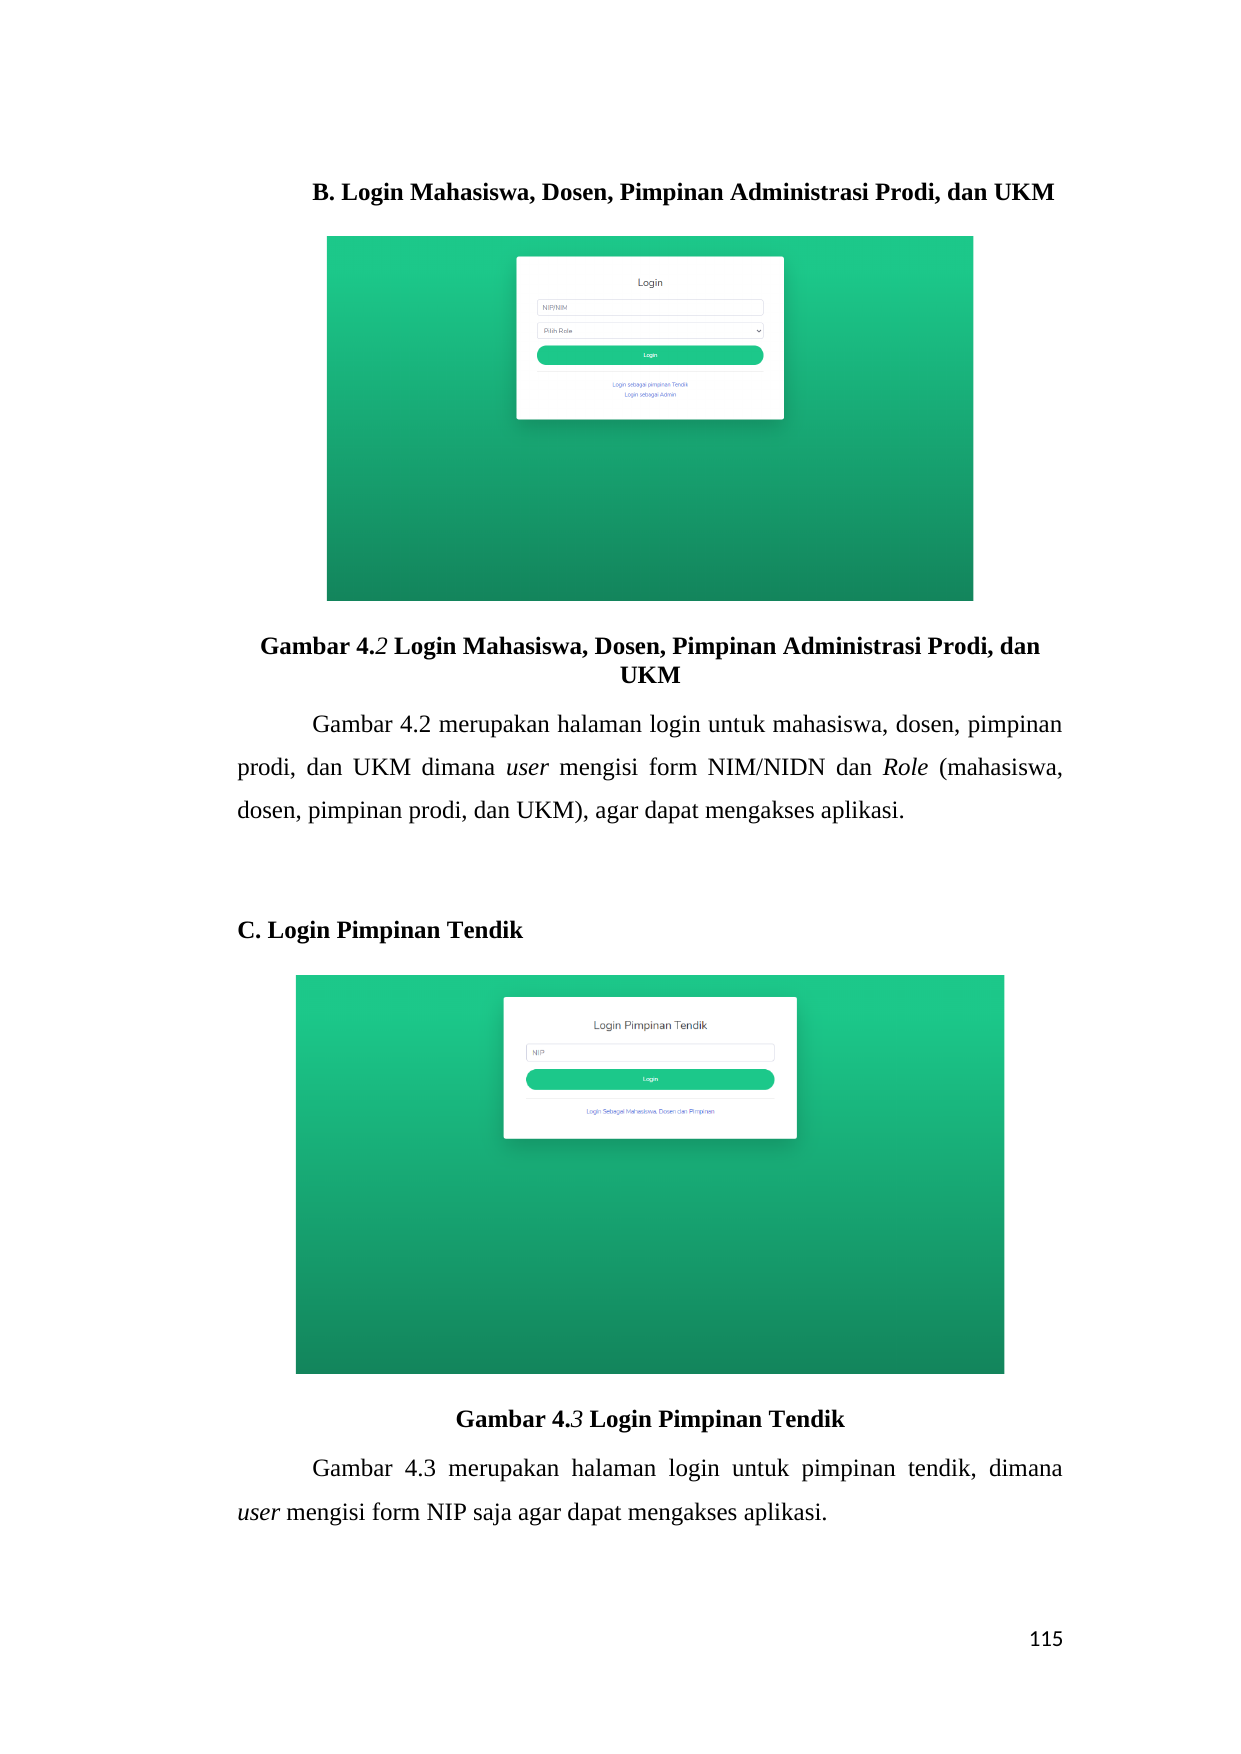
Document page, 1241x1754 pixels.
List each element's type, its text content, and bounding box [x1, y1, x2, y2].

text Gambar 4.3 Login Pimpinan Tendik [237, 1404, 1063, 1433]
picture [295, 975, 1005, 1374]
text C. Login Pimpinan Tendik [237, 915, 1063, 944]
text Gambar 4.2 merupakan halaman login untuk mahasiswa, dosen, pimpinan prodi, dan UKM dimana user mengisi form NIM/NIDN dan Role (mahasiswa, dosen, pimpinan prodi, dan UKM), agar dapat mengakses aplikasi. [237, 709, 1063, 824]
text Gambar 4.3 merupakan halaman login untuk pimpinan tendik, dimana user mengisi form NIP saja agar dapat mengakses aplikasi. [237, 1453, 1063, 1525]
text B. Login Mahasiswa, Dosen, Pimpinan Administrasi Prodi, dan UKM [237, 177, 1063, 206]
picture [326, 236, 974, 601]
text Gambar 4.2 Login Mahasiswa, Dosen, Pimpinan Administrasi Prodi, dan UKM [237, 631, 1063, 688]
